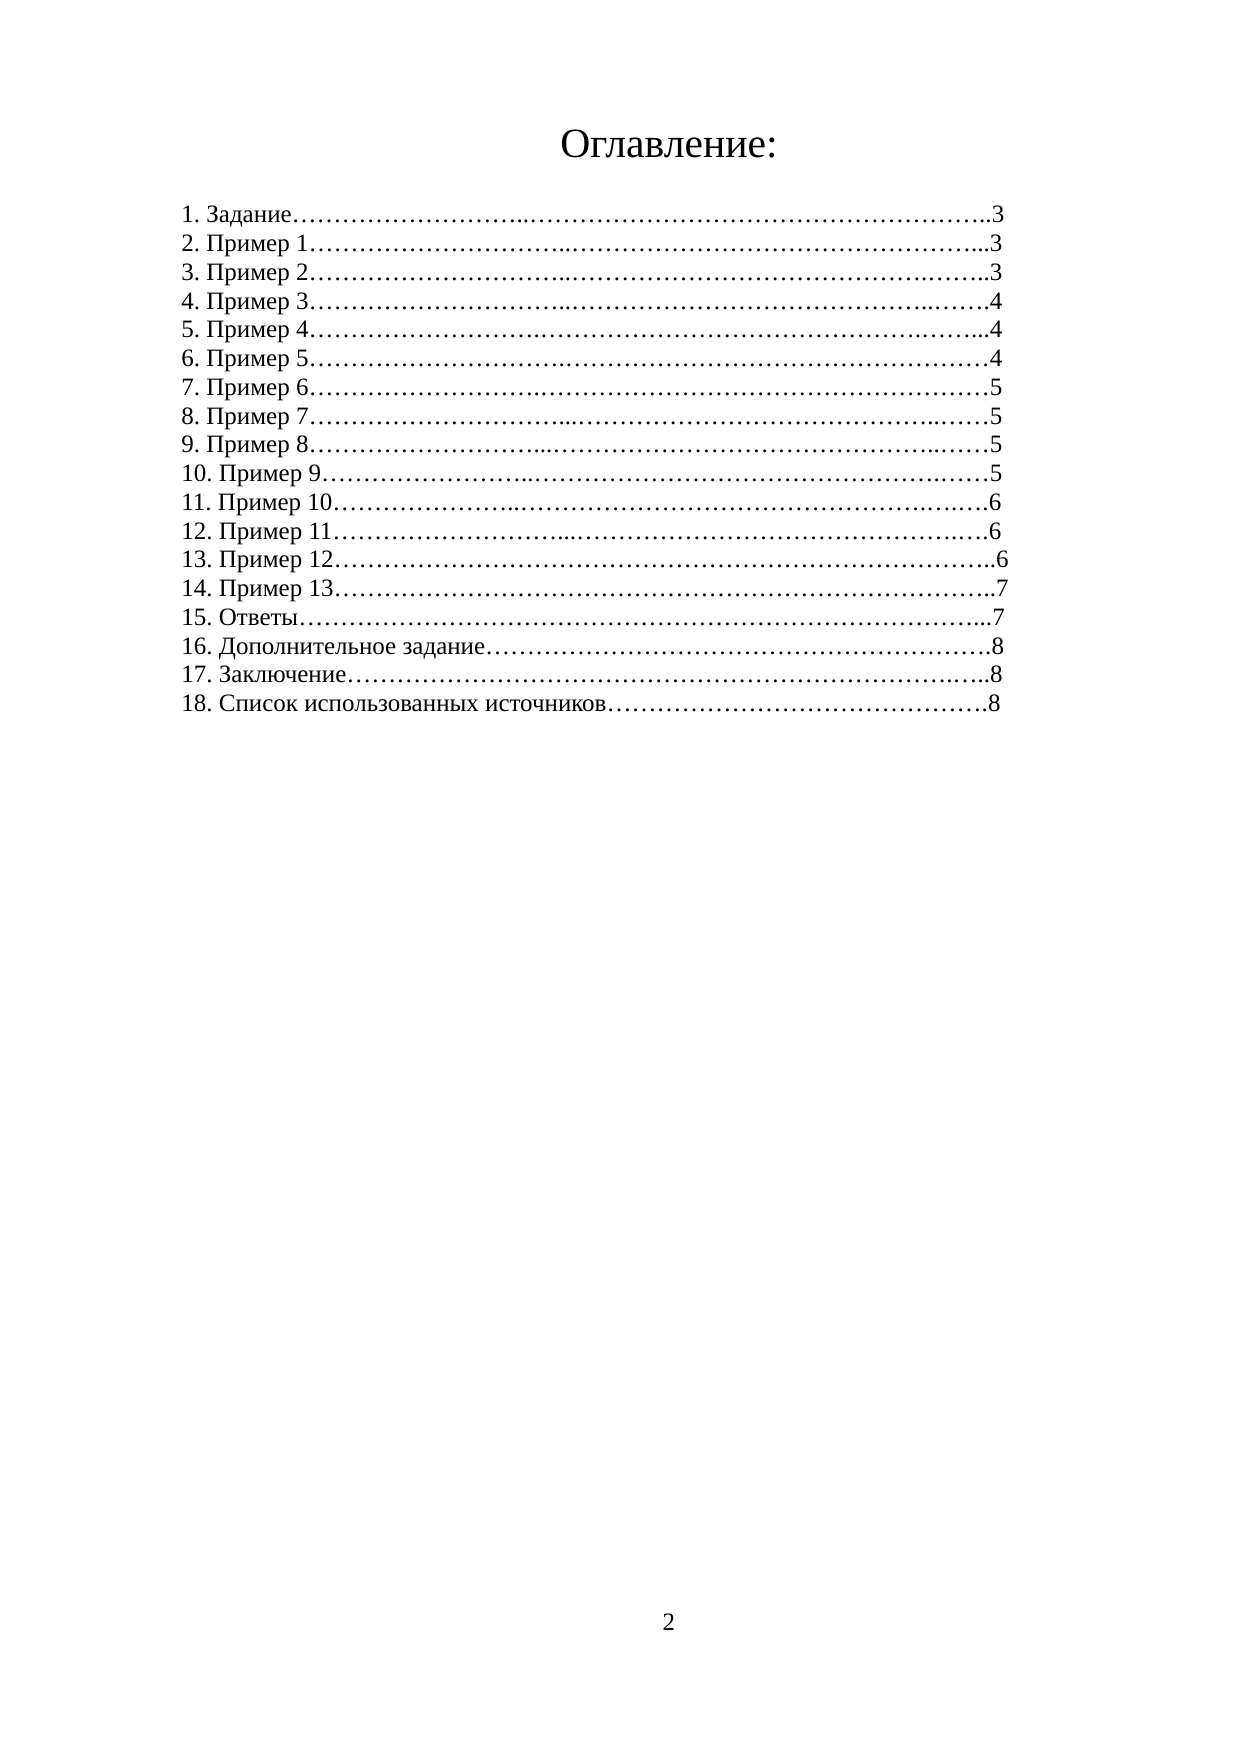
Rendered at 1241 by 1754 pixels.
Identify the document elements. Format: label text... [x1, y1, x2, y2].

text 6. Пример 5………………………….……………………………………………4 [181, 343, 1156, 372]
text 14. Пример 13……………………………………………………………………..7 [181, 573, 1156, 602]
text 18. Список использованных источников……………………………………….8 [181, 688, 1156, 717]
text 15. Ответы………………………………………………………………………...7 [181, 602, 1156, 631]
text 7. Пример 6……………………….………………………………………………5 [181, 372, 1156, 401]
text Оглавление: [181, 118, 1156, 166]
text 5. Пример 4……………………….……………………………………….……...4 [181, 314, 1156, 343]
text 2. Пример 1…………………………..…………………………………………...3 [181, 228, 1156, 257]
text 8. Пример 7…………………………...……………………………………..……5 [181, 401, 1156, 429]
text 9. Пример 8………………………...………………………………………..……5 [181, 429, 1156, 458]
text 3. Пример 2…………………………..…………………………………….……..3 [181, 257, 1156, 286]
text 1. Задание………………………..………………………………………………..3 [181, 199, 1156, 228]
text 17. Заключение……………………………………………………………….…..8 [181, 659, 1156, 688]
text 4. Пример 3…………………………..……………………………………..…….4 [181, 286, 1156, 314]
text 10. Пример 9……………………..………………………………………….……5 [181, 458, 1156, 487]
text 16. Дополнительное задание…………………………………………………….8 [181, 631, 1156, 659]
text 11. Пример 10…………………..………………………………………….….….6 [181, 487, 1156, 516]
text 12. Пример 11………………………...……………………………………….….6 [181, 516, 1156, 544]
text 13. Пример 12……………………………………………………………………..6 [181, 544, 1156, 573]
